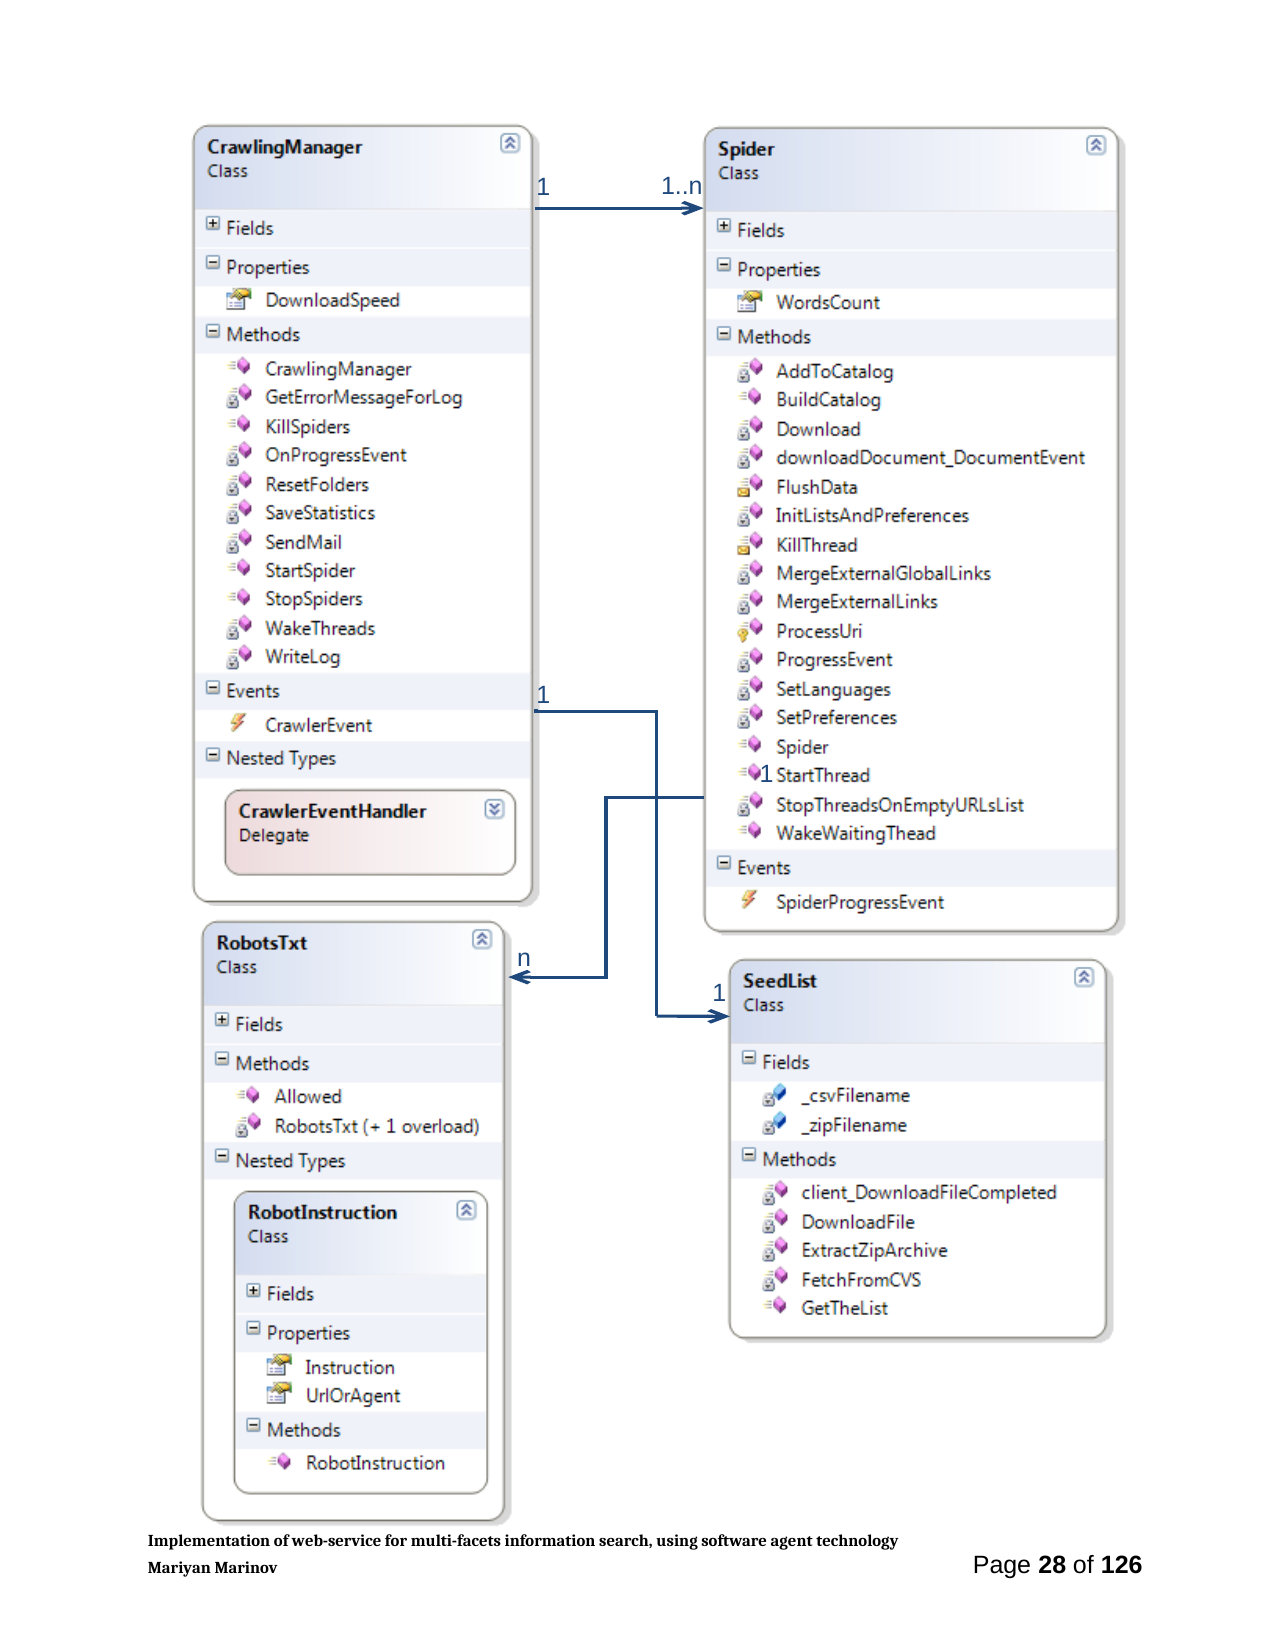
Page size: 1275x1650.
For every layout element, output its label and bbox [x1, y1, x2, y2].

picture [714, 986, 718, 999]
picture [689, 112, 1132, 1351]
picture [178, 110, 546, 1534]
